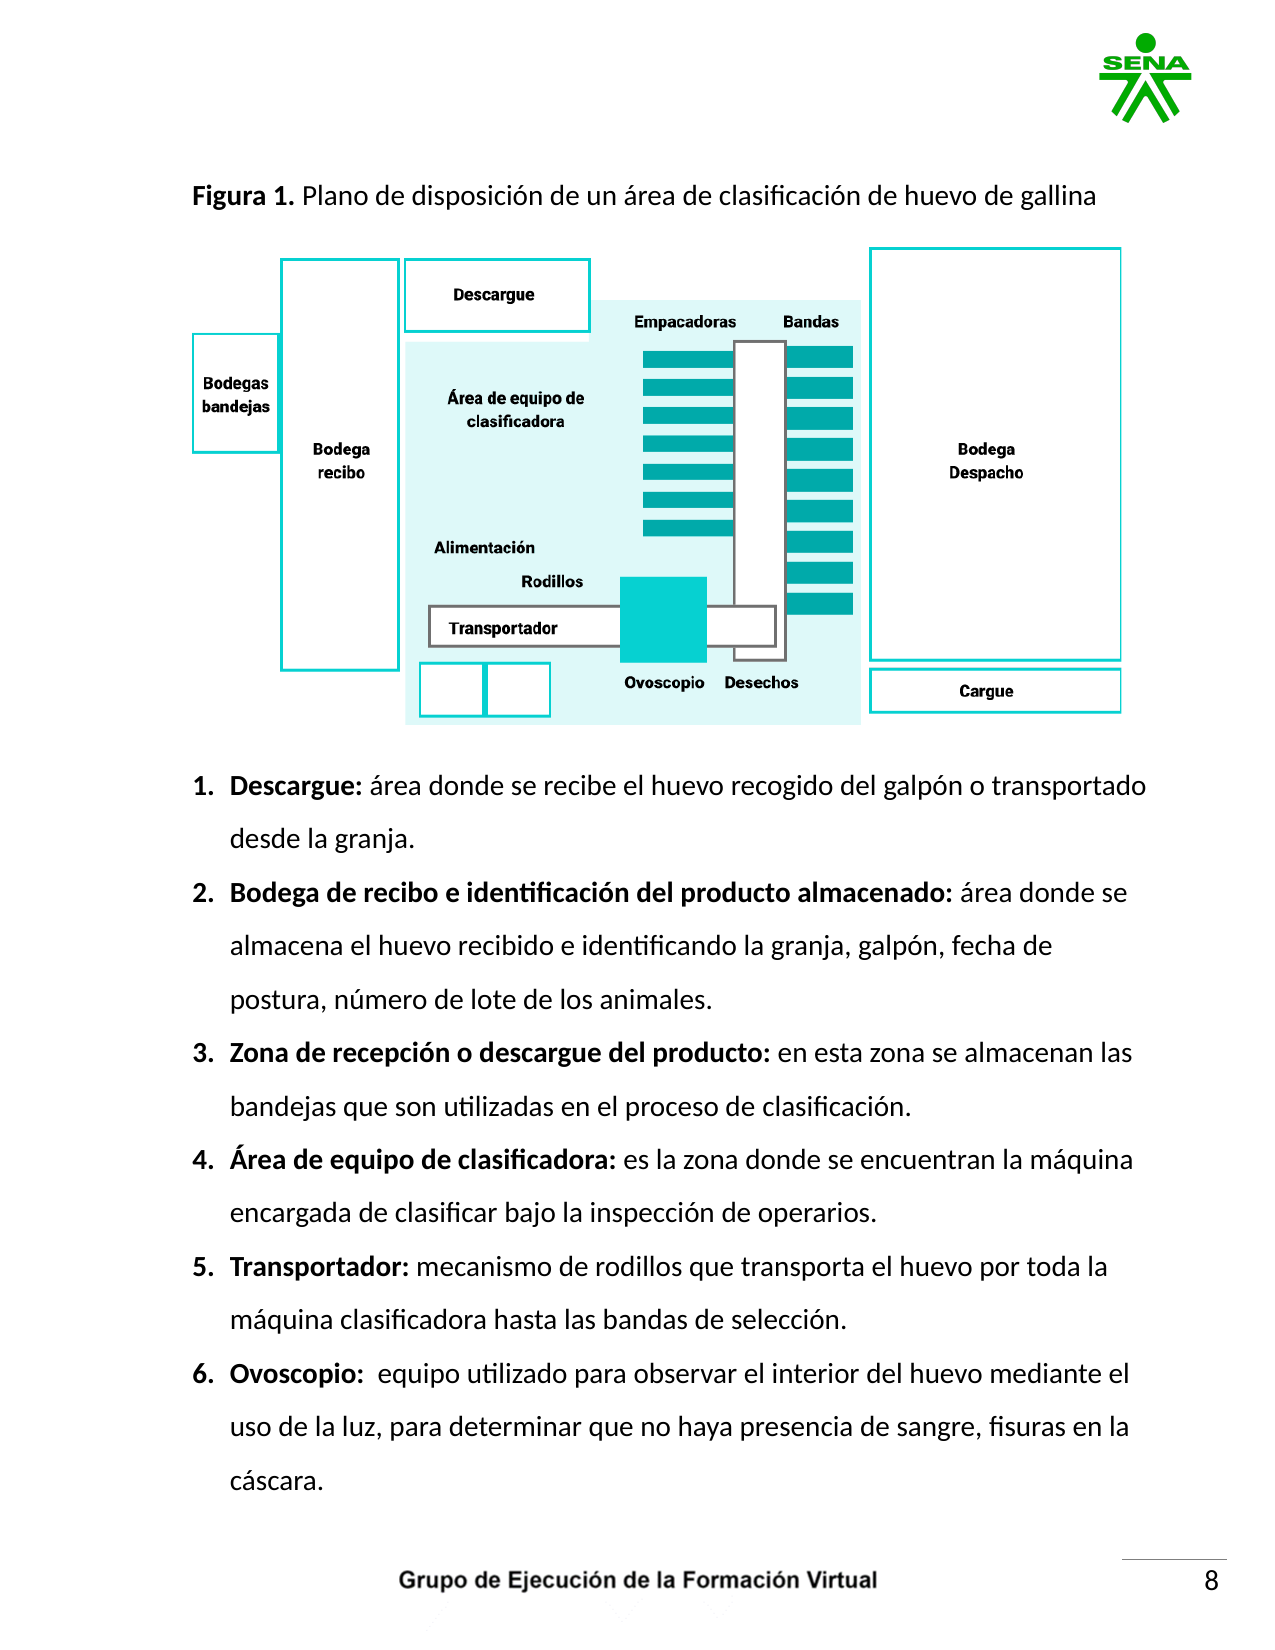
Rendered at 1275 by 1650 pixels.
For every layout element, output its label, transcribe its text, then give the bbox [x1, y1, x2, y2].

list Bodega de recibo e identificación del producto almacenado: área donde se almacena el huevo recibido e identificando la granja, galpón, fecha de postura, número de lote de los animales. [192, 874, 1152, 1016]
list Área de equipo de clasificadora: es la zona donde se encuentran la máquina encargada de clasificar bajo la inspección de operarios. [192, 1141, 1152, 1230]
list Descargue: área donde se recibe el huevo recogido del galpón o transportado desde la granja. [192, 767, 1152, 856]
list Ovoscopio: equipo utilizado para observar el interior del huevo mediante el uso de la luz, para determinar que no haya presencia de sangre, fisuras en la cáscara. [192, 1355, 1152, 1497]
text Figura 1. Plano de disposición de un área de clasificación de huevo de gallina [118, 177, 1152, 213]
list Zona de recepción o descargue del producto: en esta zona se almacenan las bandejas que son utilizadas en el proceso de clasificación. [192, 1034, 1152, 1123]
list Transportador: mecanismo de rodillos que transporta el huevo por toda la máquina clasificadora hasta las bandas de selección. [192, 1248, 1152, 1337]
picture [192, 247, 1122, 725]
picture [0, 1519, 1275, 1631]
picture [1099, 33, 1192, 123]
